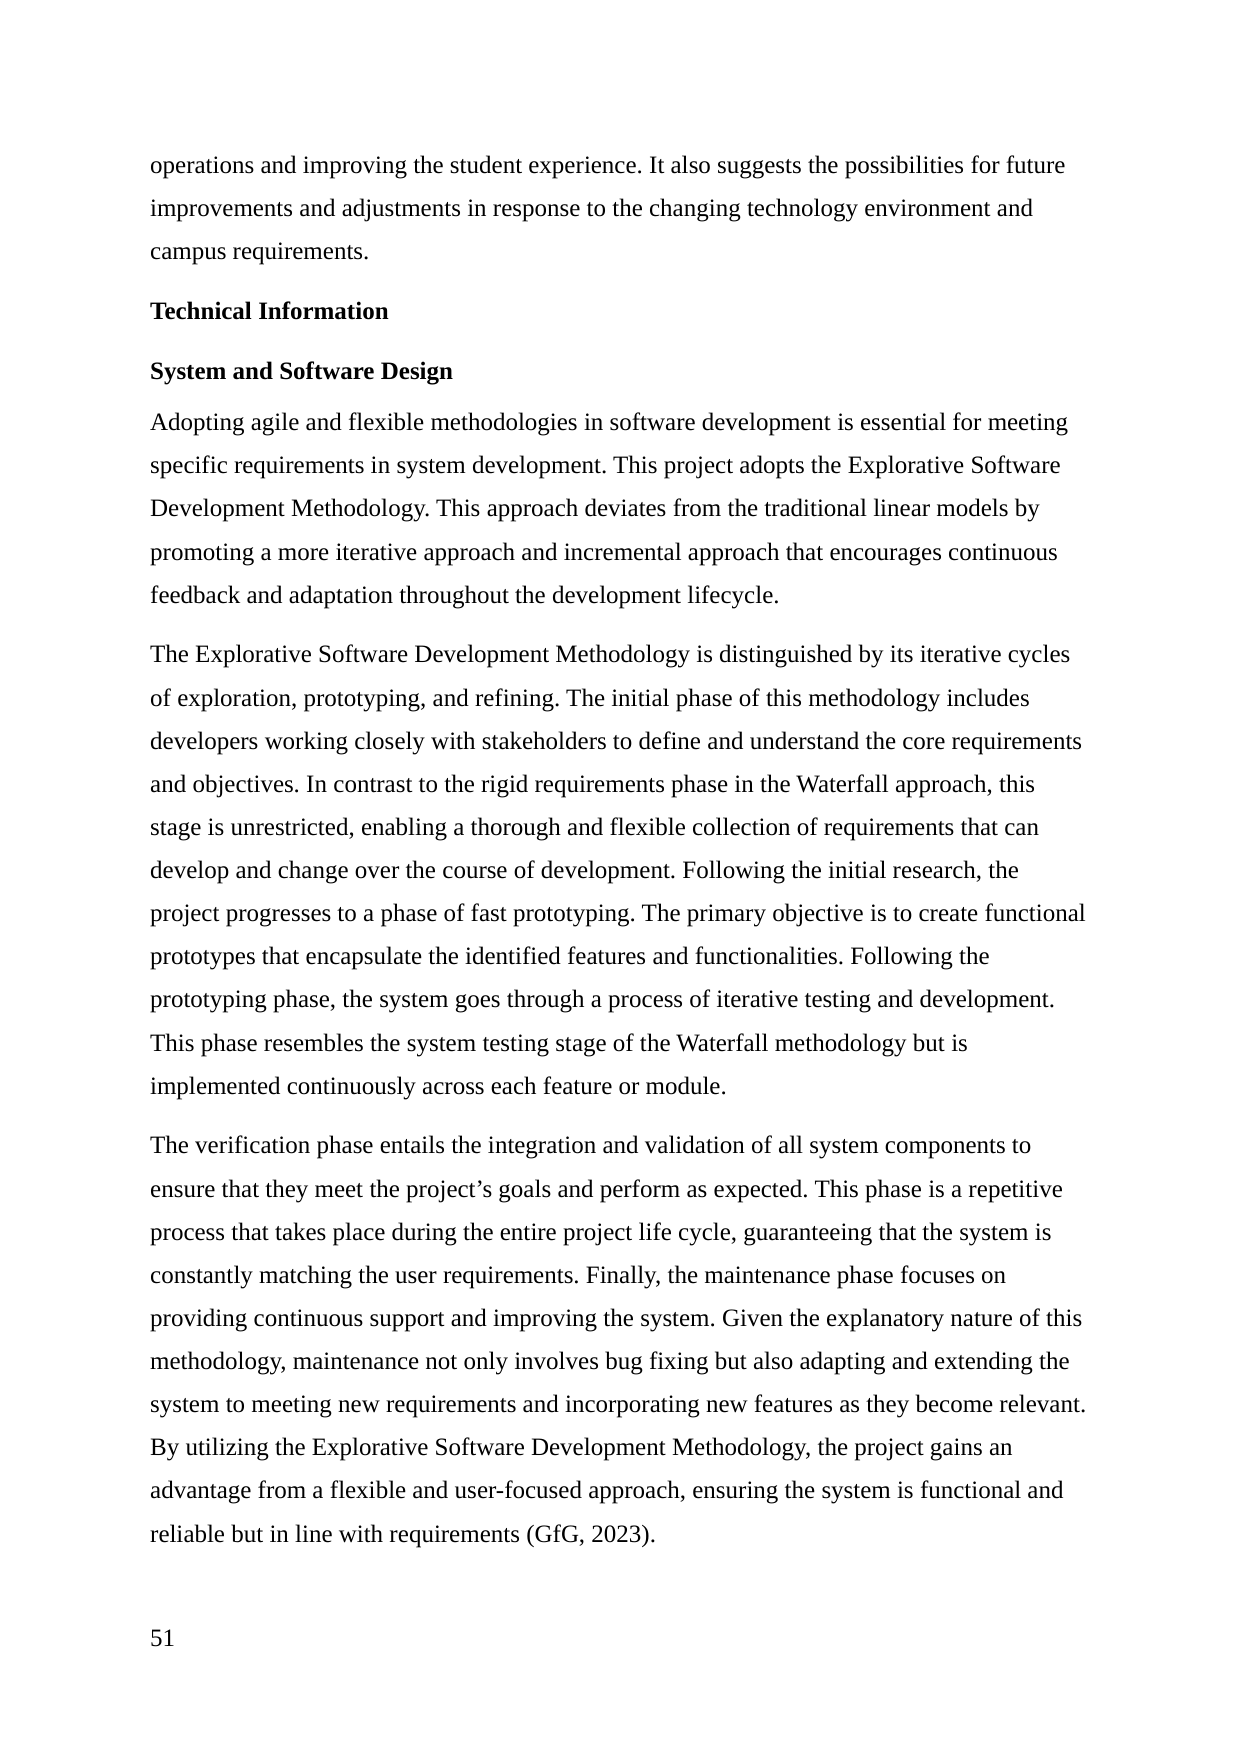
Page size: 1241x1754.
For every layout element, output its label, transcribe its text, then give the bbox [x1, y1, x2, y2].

text The Explorative Software Development Methodology is distinguished by its iterative cycles of exploration, prototyping, and refining. The initial phase of this methodology includes developers working closely with stakeholders to define and understand the core requirements and objectives. In contrast to the rigid requirements phase in the Waterfall approach, this stage is unrestricted, enabling a thorough and flexible collection of requirements that can develop and change over the course of development. Following the initial research, the project progresses to a phase of fast prototyping. The primary objective is to create functional prototypes that encapsulate the identified features and functionalities. Following the prototyping phase, the system goes through a process of iterative testing and development. This phase resembles the system testing stage of the Waterfall methodology but is implemented continuously across each feature or module. [150, 639, 1090, 1099]
subtitle Technical Information [150, 296, 1090, 325]
subtitle System and Software Design [150, 356, 1090, 384]
text The verification phase entails the integration and validation of all system components to ensure that they meet the project’s goals and perform as expected. This phase is a repetitive process that takes place during the entire project life cycle, guaranteeing that the system is constantly matching the user requirements. Finally, the maintenance phase focuses on providing continuous support and improving the system. Given the explanatory nature of this methodology, maintenance not only involves bug fixing but also adapting and extending the system to meeting new requirements and incorporating new features as they become relevant. By utilizing the Explorative Software Development Methodology, the project gains an advantage from a flexible and user-focused approach, ensuring the system is functional and reliable but in line with requirements (GfG, 2023). [150, 1131, 1090, 1547]
text Adopting agile and flexible methodologies in software development is essential for meeting specific requirements in system development. This project adopts the Explorative Software Development Methodology. This approach deviates from the traditional linear models by promoting a more iterative approach and incremental approach that encourages continuous feedback and adaptation throughout the development lifecycle. [150, 407, 1090, 608]
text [150, 150, 1090, 265]
